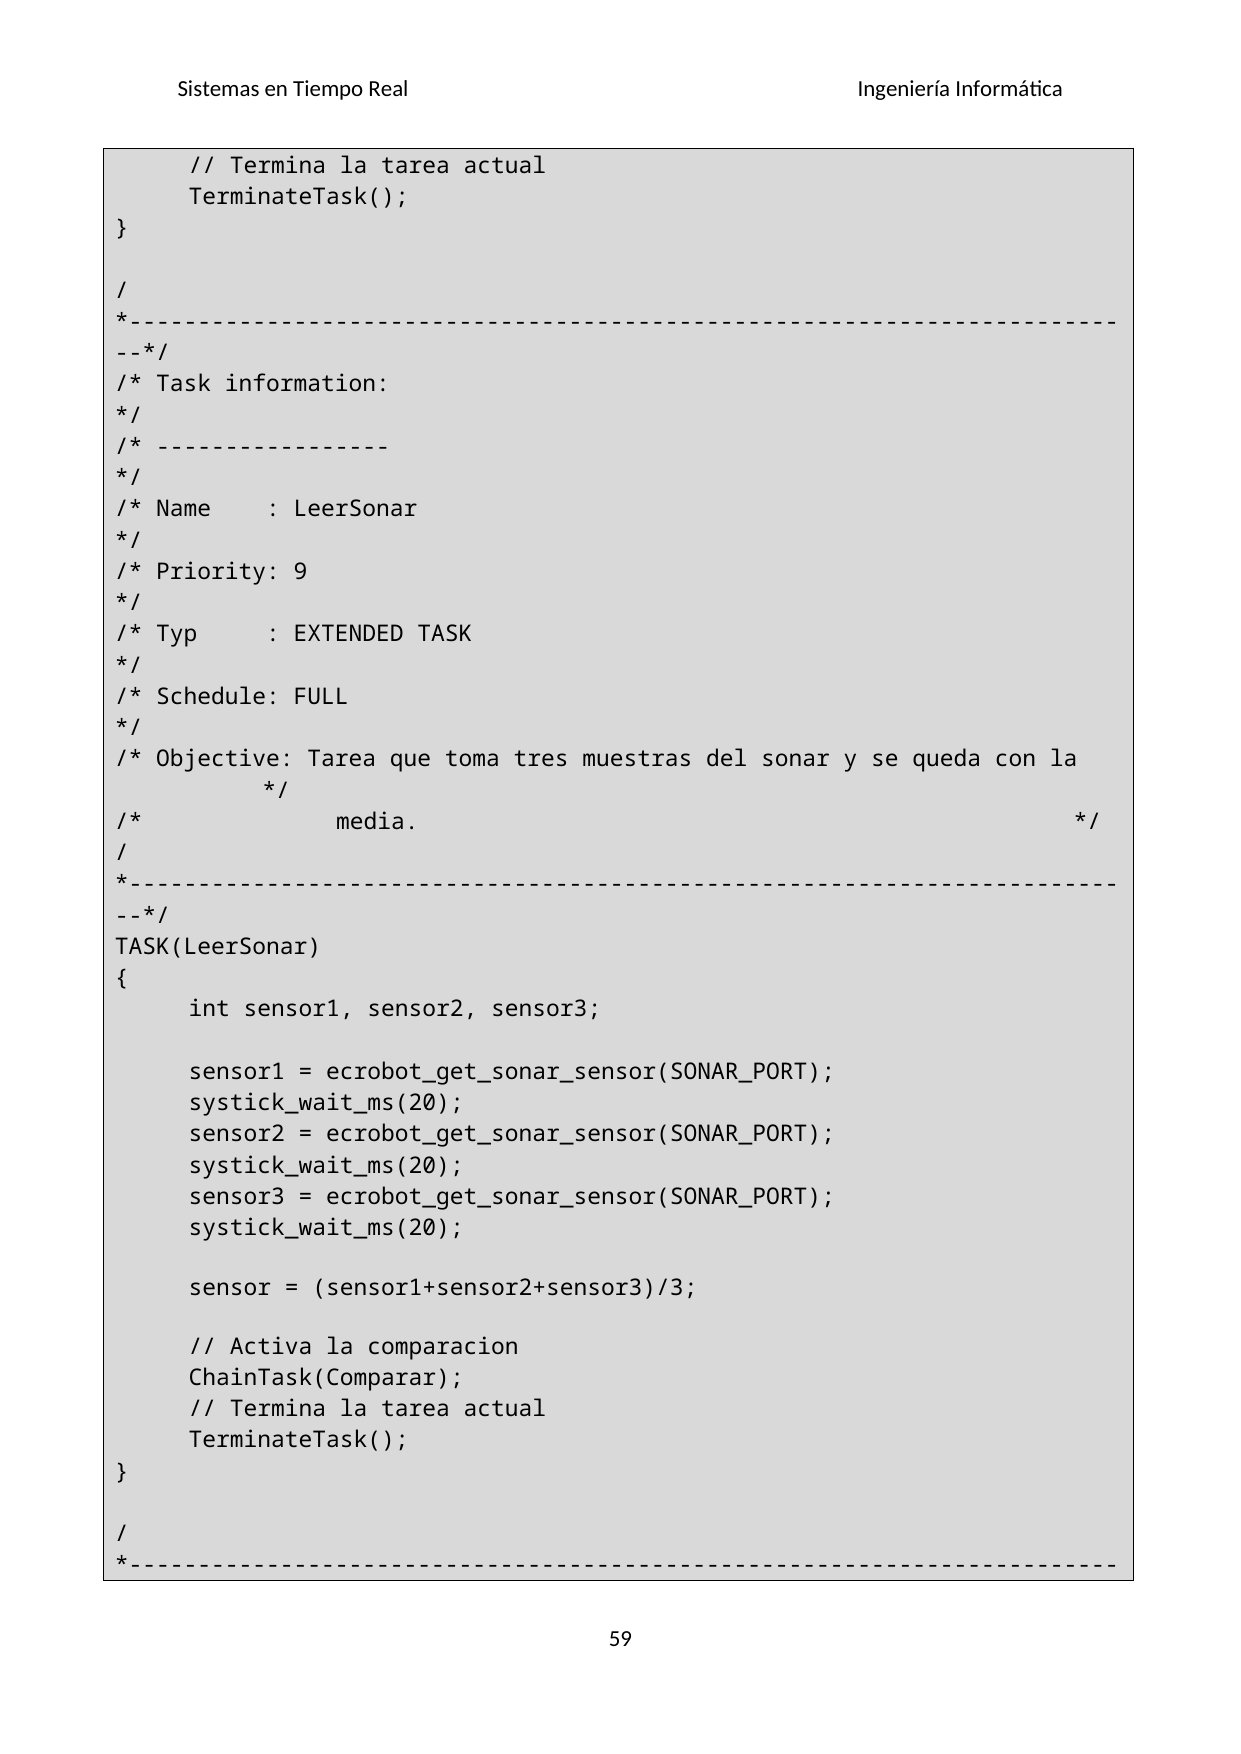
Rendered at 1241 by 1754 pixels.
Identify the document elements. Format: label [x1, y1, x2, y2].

table_header [104, 149, 1133, 1580]
